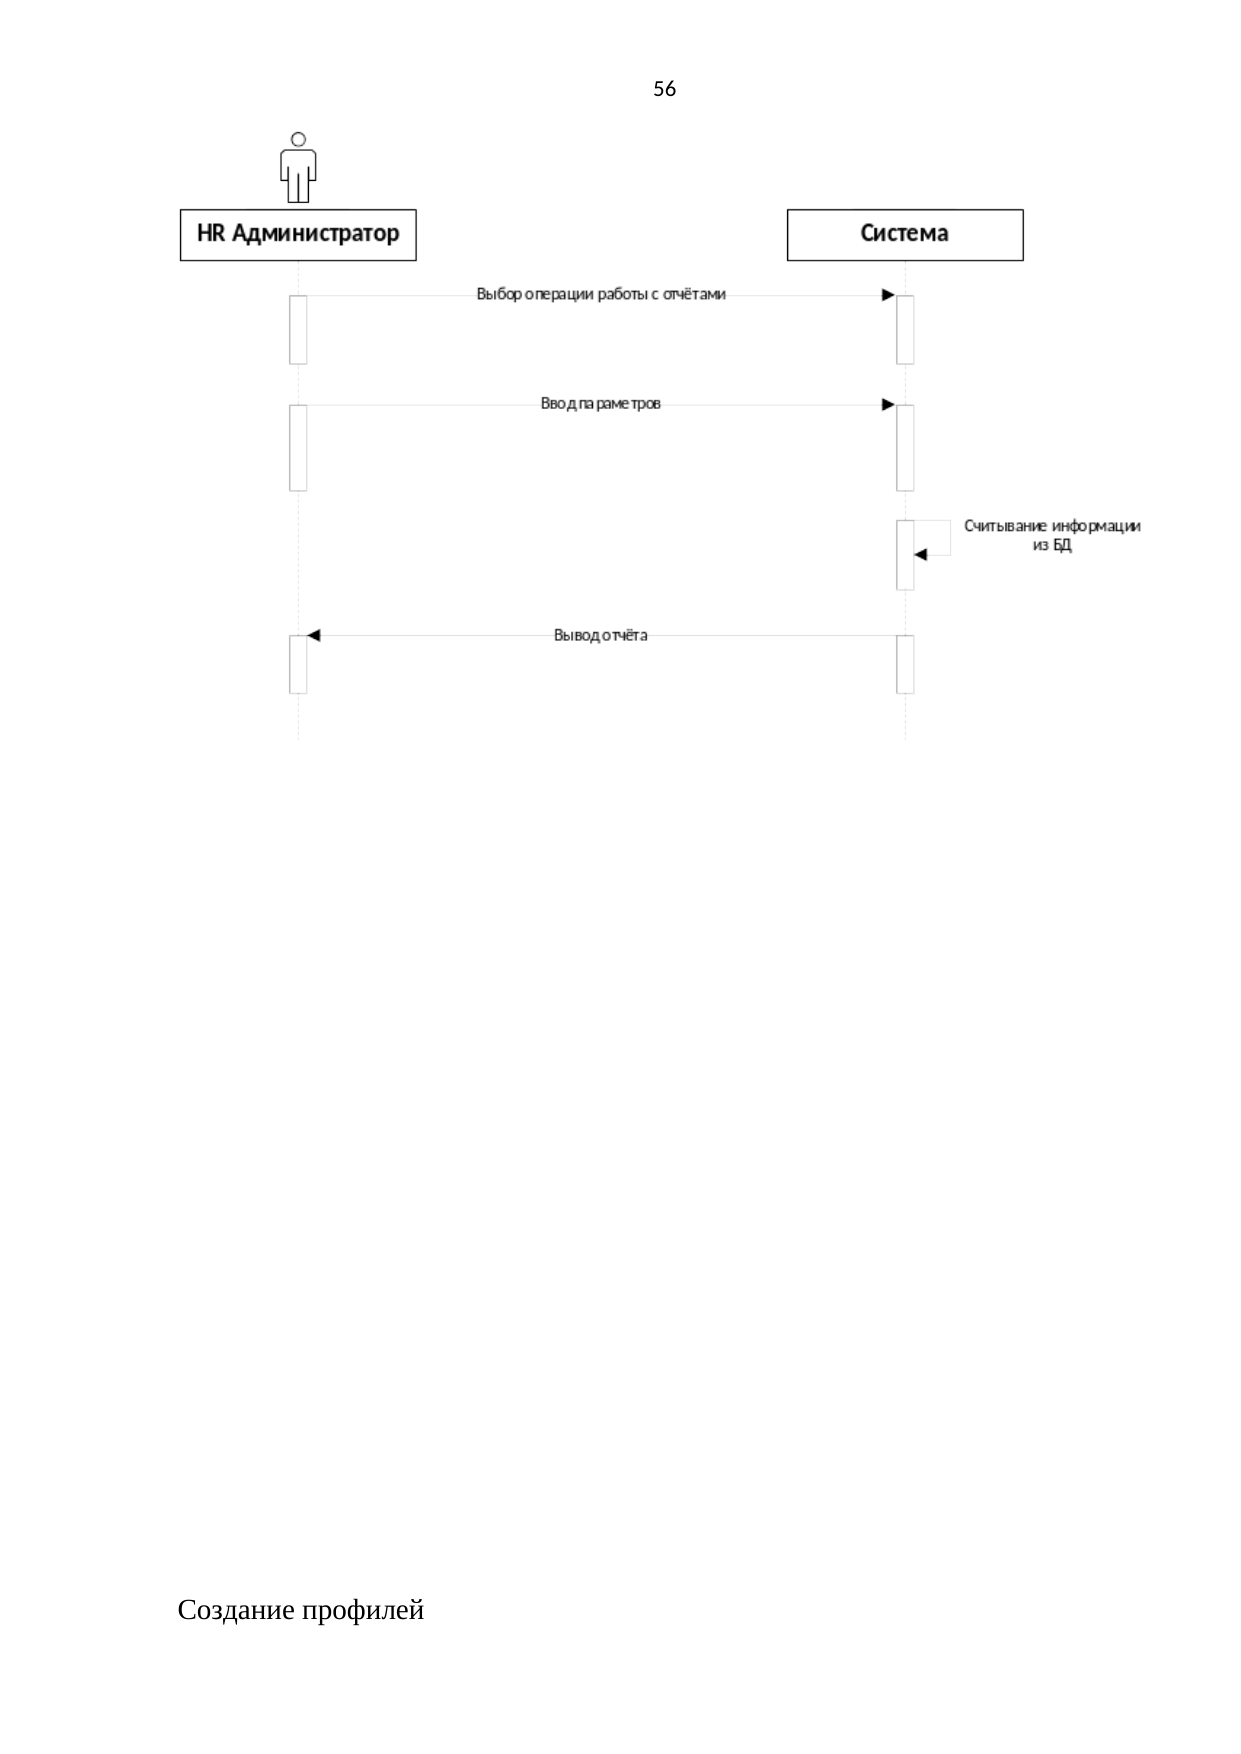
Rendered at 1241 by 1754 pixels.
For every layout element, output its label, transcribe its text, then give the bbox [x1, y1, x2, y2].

text Создание профилей [177, 1592, 1152, 1626]
